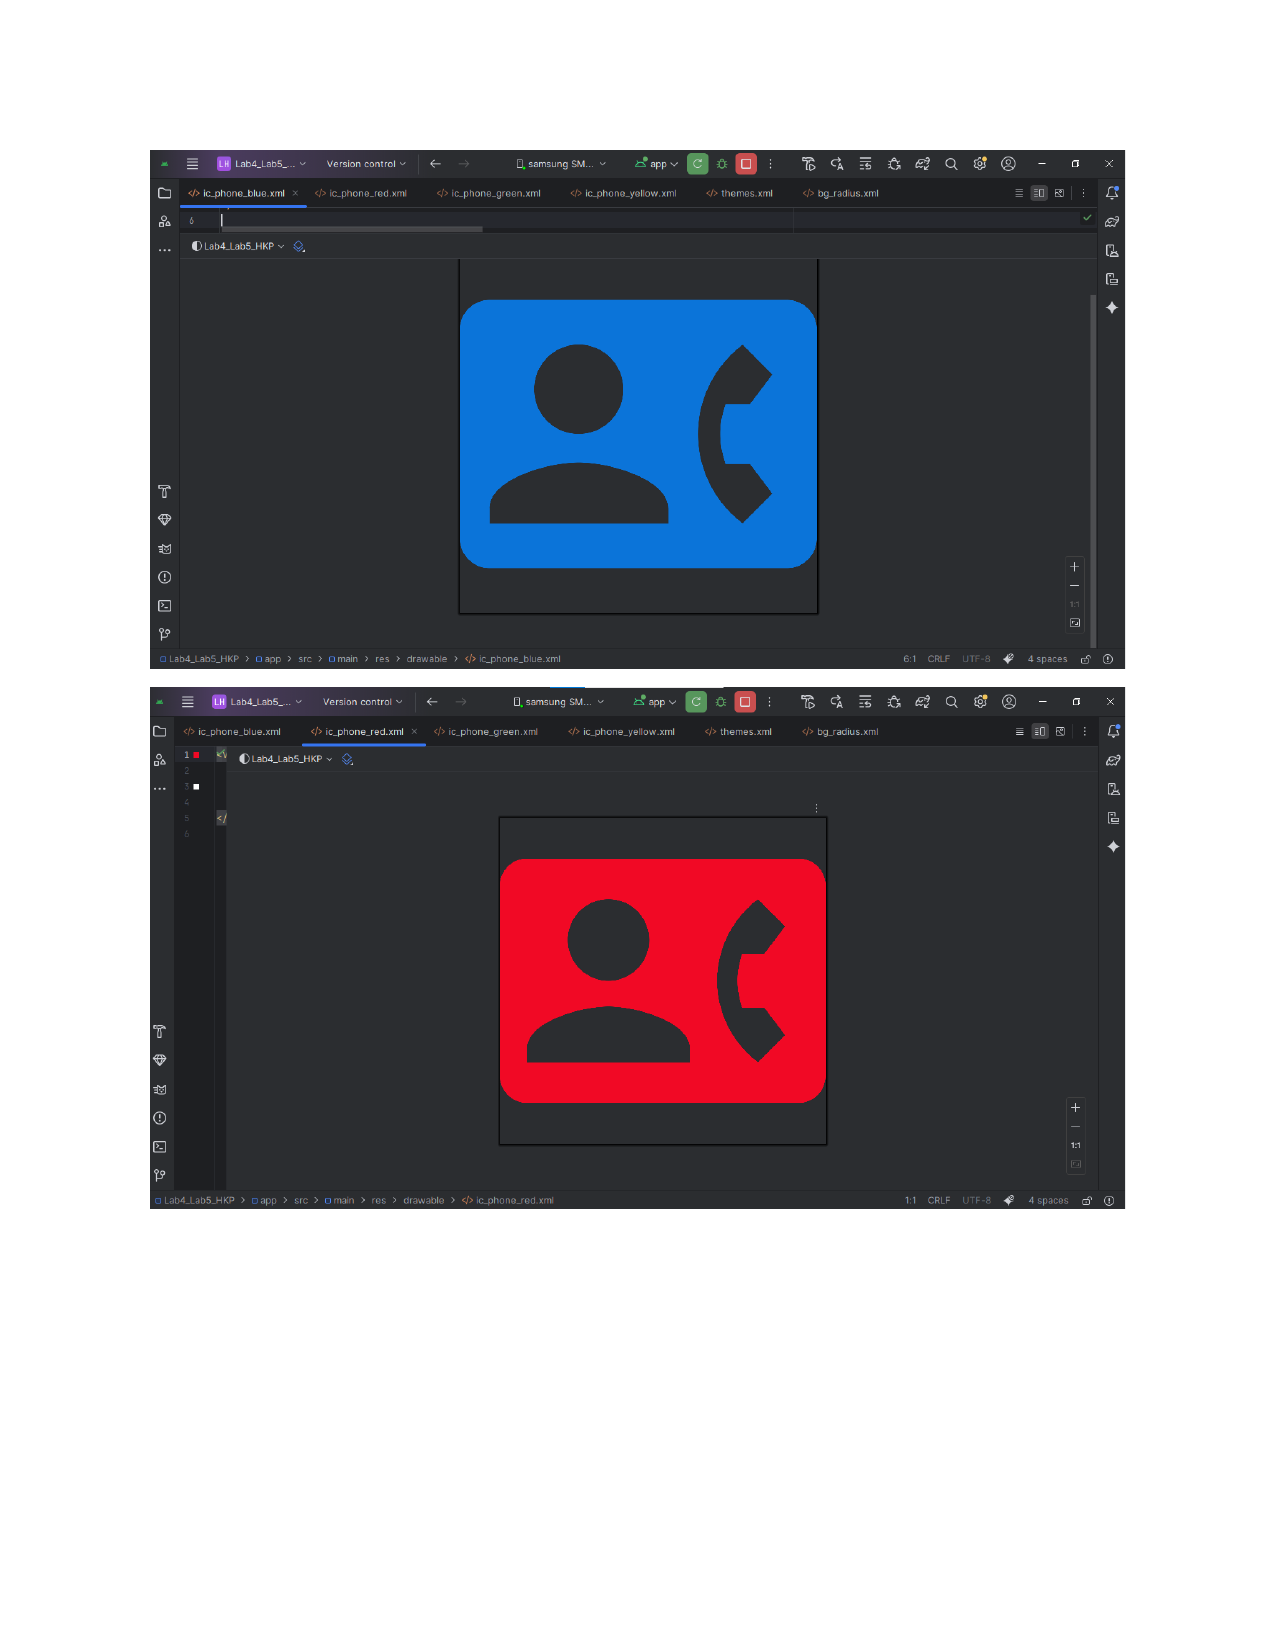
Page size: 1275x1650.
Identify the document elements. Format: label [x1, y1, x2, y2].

picture [150, 687, 1125, 1209]
picture [150, 150, 1125, 669]
